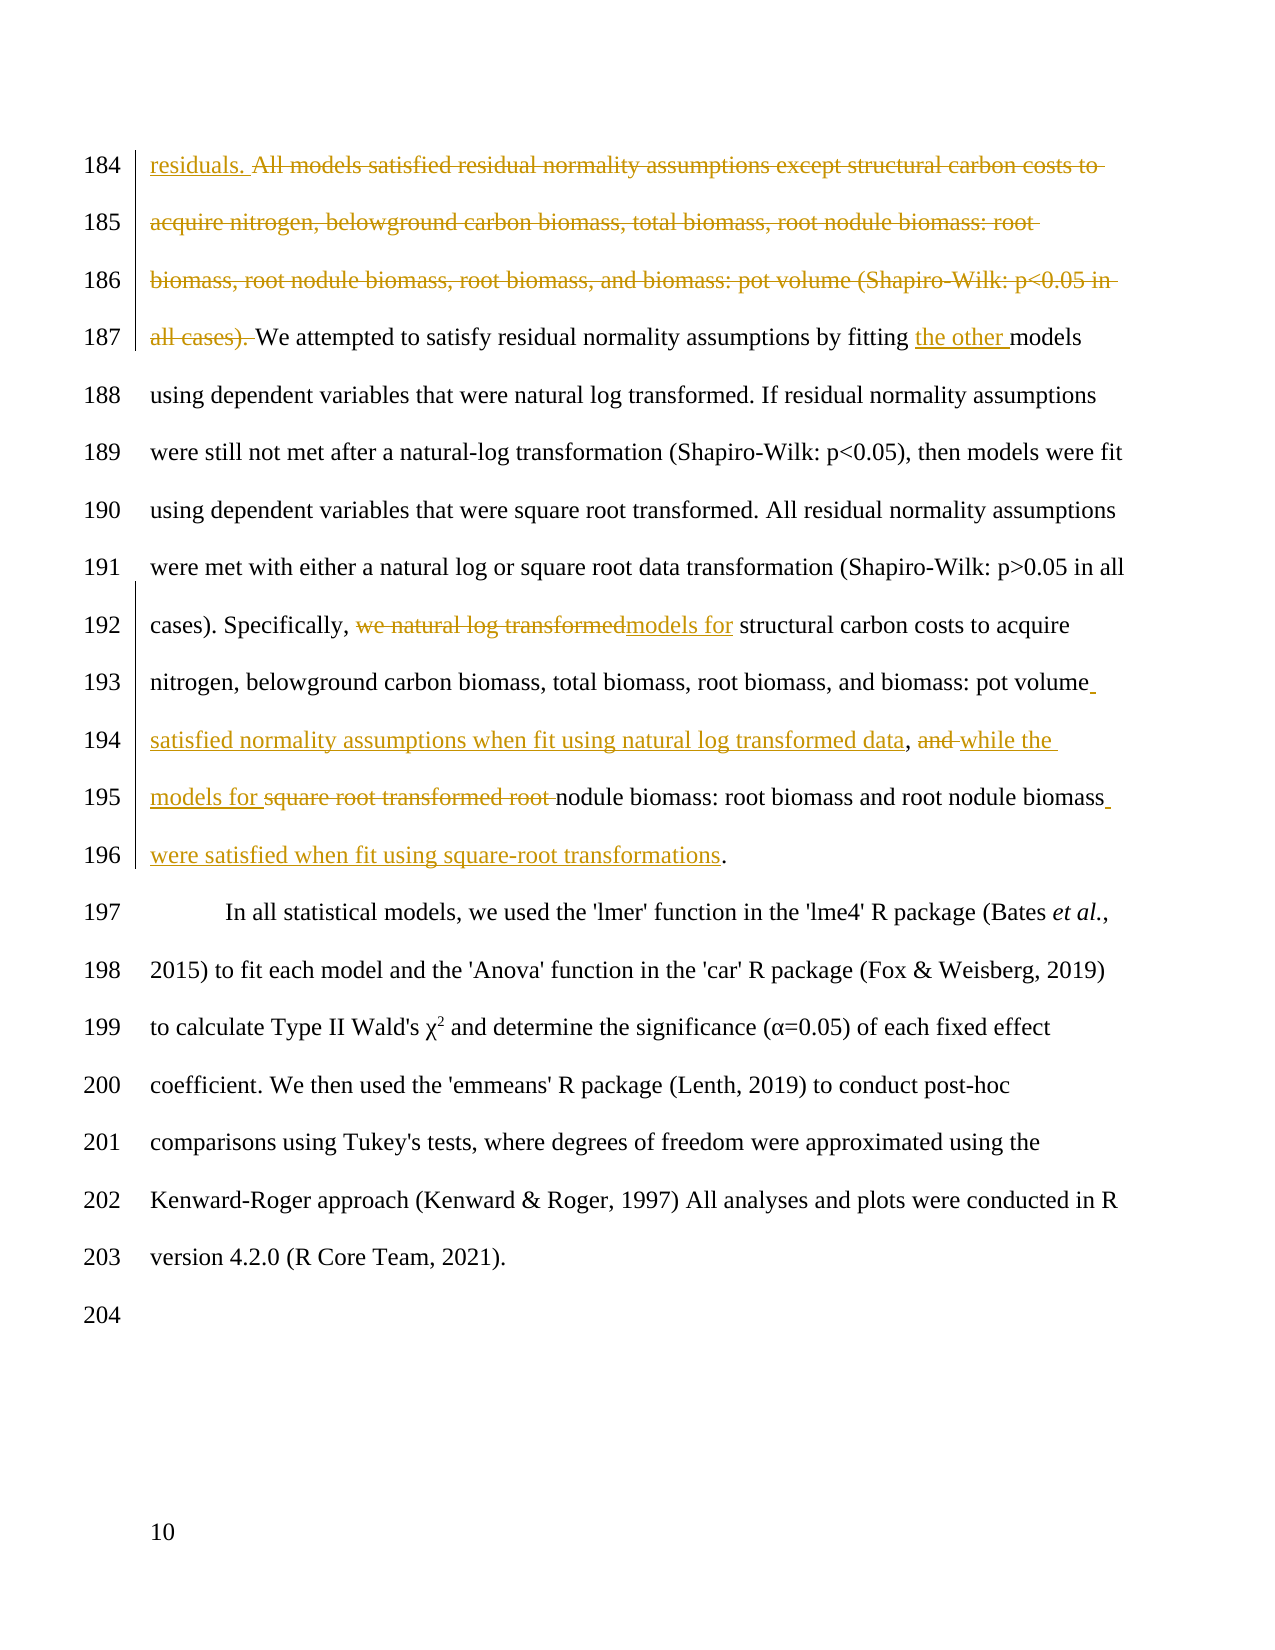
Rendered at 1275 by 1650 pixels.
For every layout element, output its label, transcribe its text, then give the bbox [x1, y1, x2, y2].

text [150, 150, 1125, 869]
text In all statistical models, we used the 'lmer' function in the 'lme4' R package (Bates et al., 2015) to fit each model and the 'Anova' function in the 'car' R package (Fox & Weisberg, 2019) to calculate Type II Wald's χ2 and determine the significance (α=0.05) of each fixed effect coefficient. We then used the 'emmeans' R package (Lenth, 2019) to conduct post-hoc comparisons using Tukey's tests, where degrees of freedom were approximated using the Kenward-Roger approach (Kenward & Roger, 1997) All analyses and plots were conducted in R version 4.2.0 (R Core Team, 2021). [150, 897, 1125, 1271]
